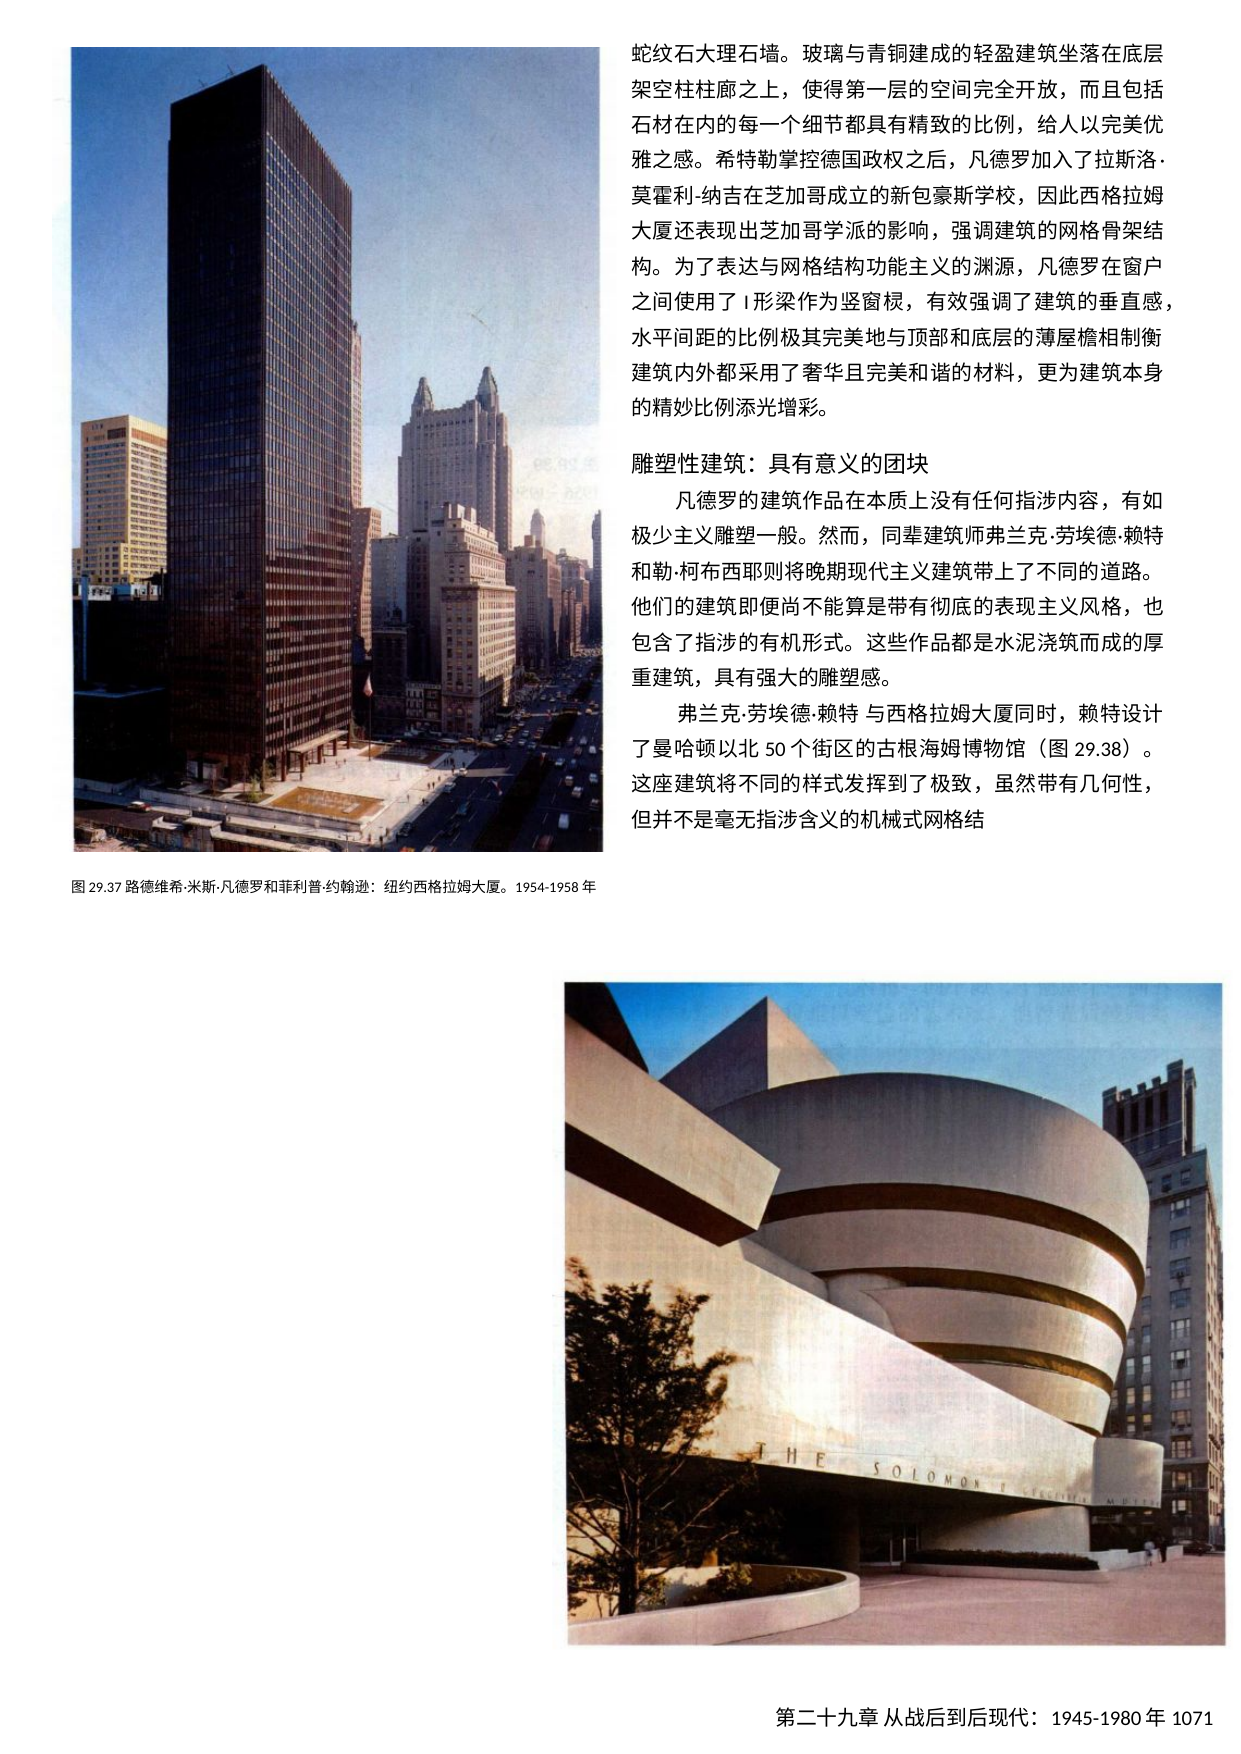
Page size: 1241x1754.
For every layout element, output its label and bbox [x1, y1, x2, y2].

picture [552, 970, 1234, 1650]
picture [52, 47, 617, 852]
